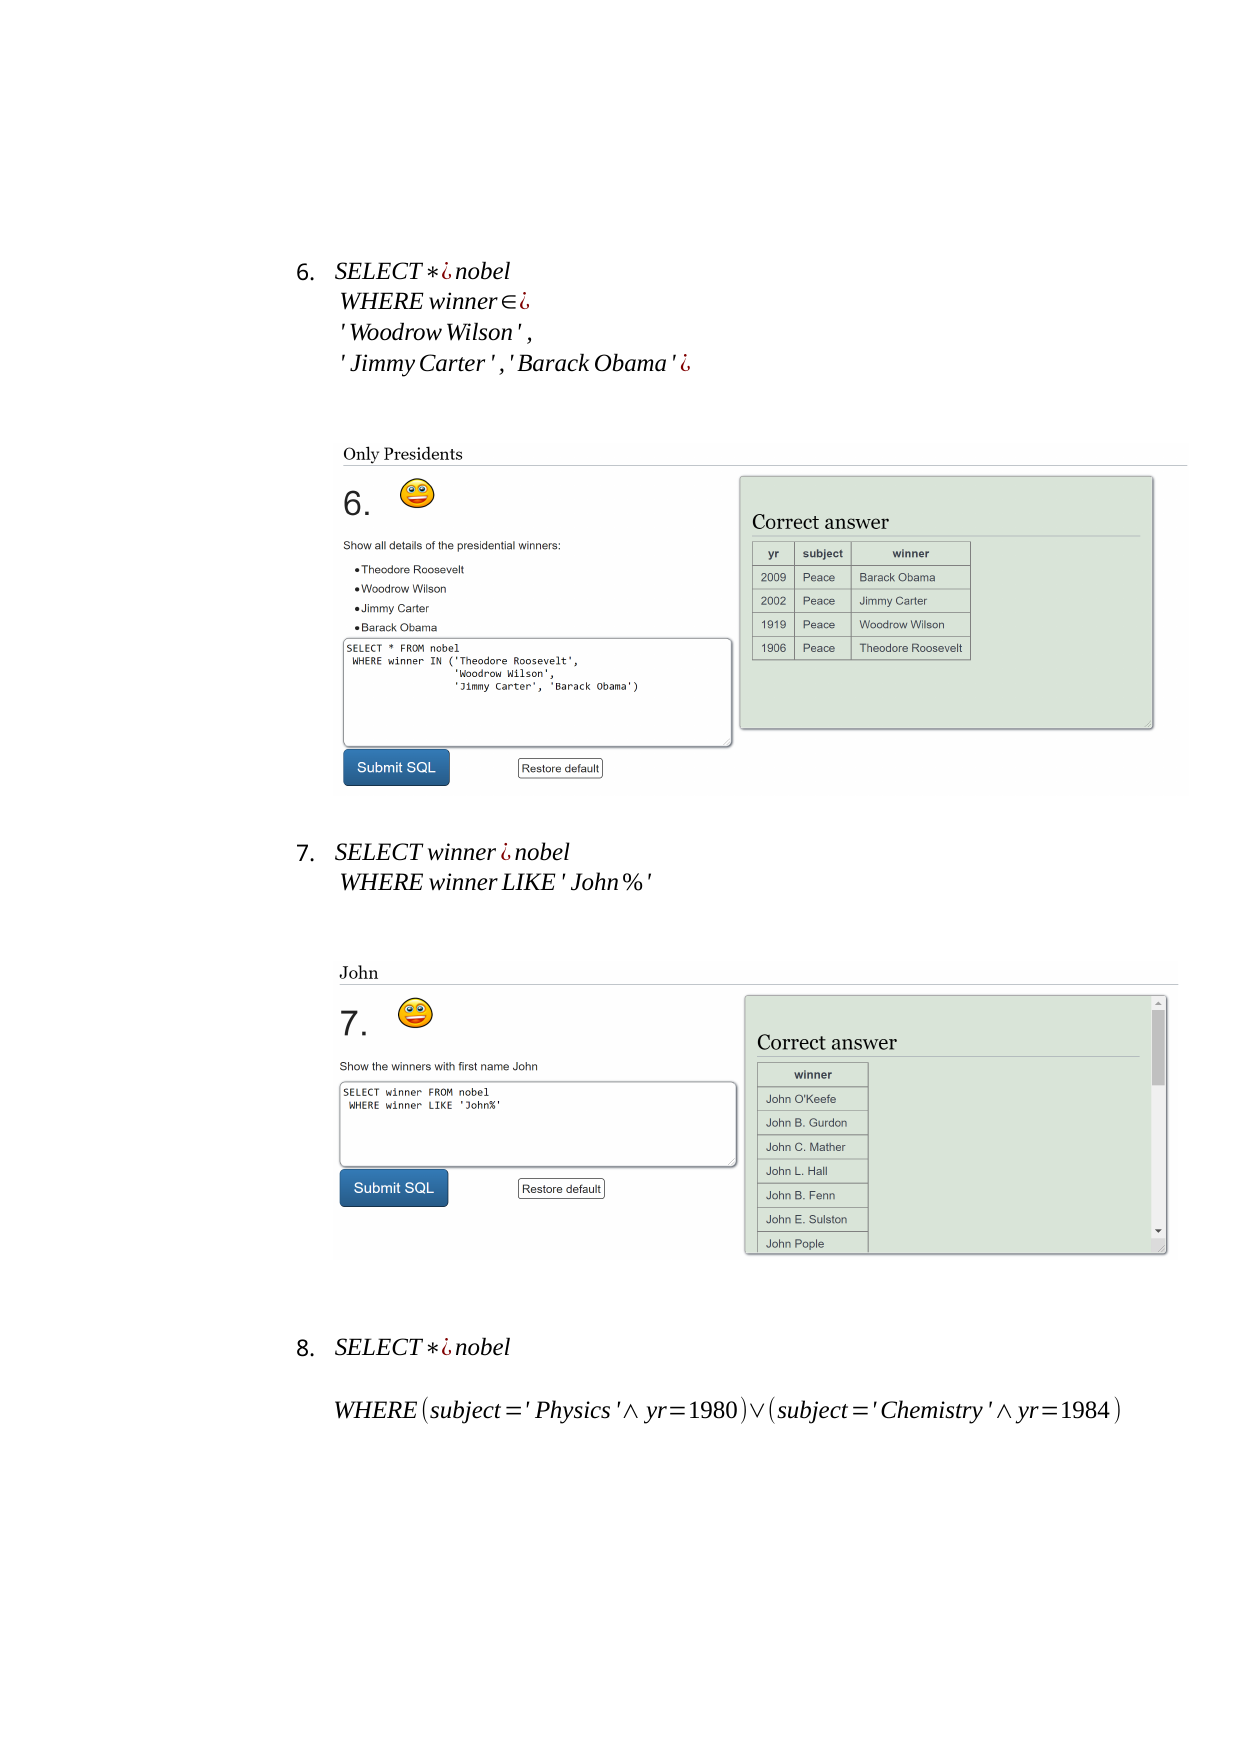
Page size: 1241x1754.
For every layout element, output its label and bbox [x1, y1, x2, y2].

picture [333, 443, 1190, 796]
picture [333, 961, 1179, 1260]
